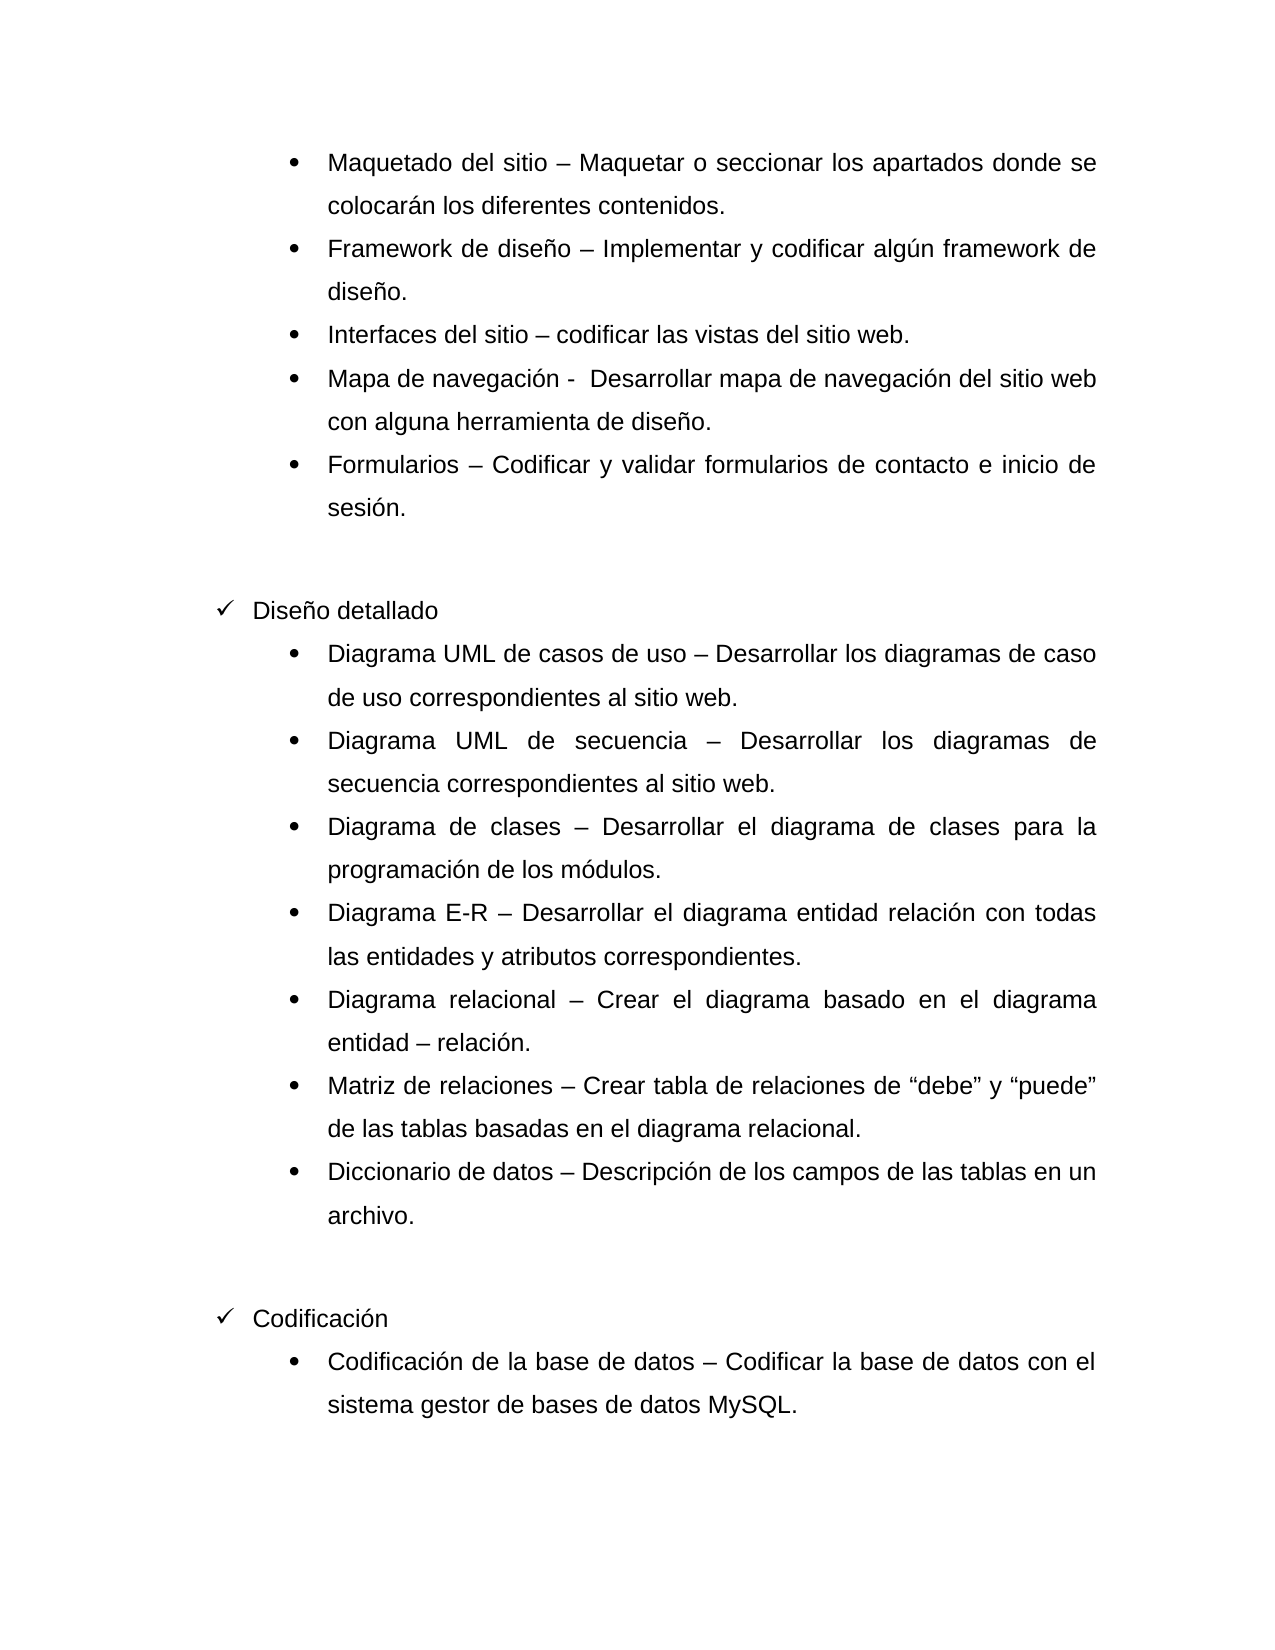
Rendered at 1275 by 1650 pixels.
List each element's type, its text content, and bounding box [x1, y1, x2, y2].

list Formularios – Codificar y validar formularios de contacto e inicio de sesión. [290, 450, 1098, 522]
list Diseño detallado [215, 596, 1098, 625]
list Diccionario de datos – Descripción de los campos de las tablas en un archivo. [290, 1157, 1098, 1229]
list Mapa de navegación - Desarrollar mapa de navegación del sitio web con alguna herramienta de diseño. [290, 363, 1098, 436]
list Maquetado del sitio – Maquetar o seccionar los apartados donde se colocarán los diferentes contenidos. [290, 148, 1098, 219]
list Framework de diseño – Implementar y codificar algún framework de diseño. [290, 234, 1098, 306]
list Interfaces del sitio – codificar las vistas del sitio web. [290, 320, 1098, 349]
list Codificación de la base de datos – Codificar la base de datos con el sistema gestor de bases de datos MySQL. [290, 1347, 1098, 1419]
list Matriz de relaciones – Crear tabla de relaciones de “debe” y “puede” de las tablas basadas en el diagrama relacional. [290, 1071, 1098, 1143]
list Diagrama relacional – Crear el diagrama basado en el diagrama entidad – relación. [290, 985, 1098, 1057]
list Diagrama UML de casos de uso – Desarrollar los diagramas de caso de uso correspondientes al sitio web. [290, 639, 1098, 711]
list Diagrama E-R – Desarrollar el diagrama entidad relación con todas las entidades y atributos correspondientes. [290, 898, 1098, 970]
list Codificación [215, 1303, 1098, 1332]
list Diagrama de clases – Desarrollar el diagrama de clases para la programación de los módulos. [290, 812, 1098, 884]
list Diagrama UML de secuencia – Desarrollar los diagramas de secuencia correspondientes al sitio web. [290, 726, 1098, 798]
